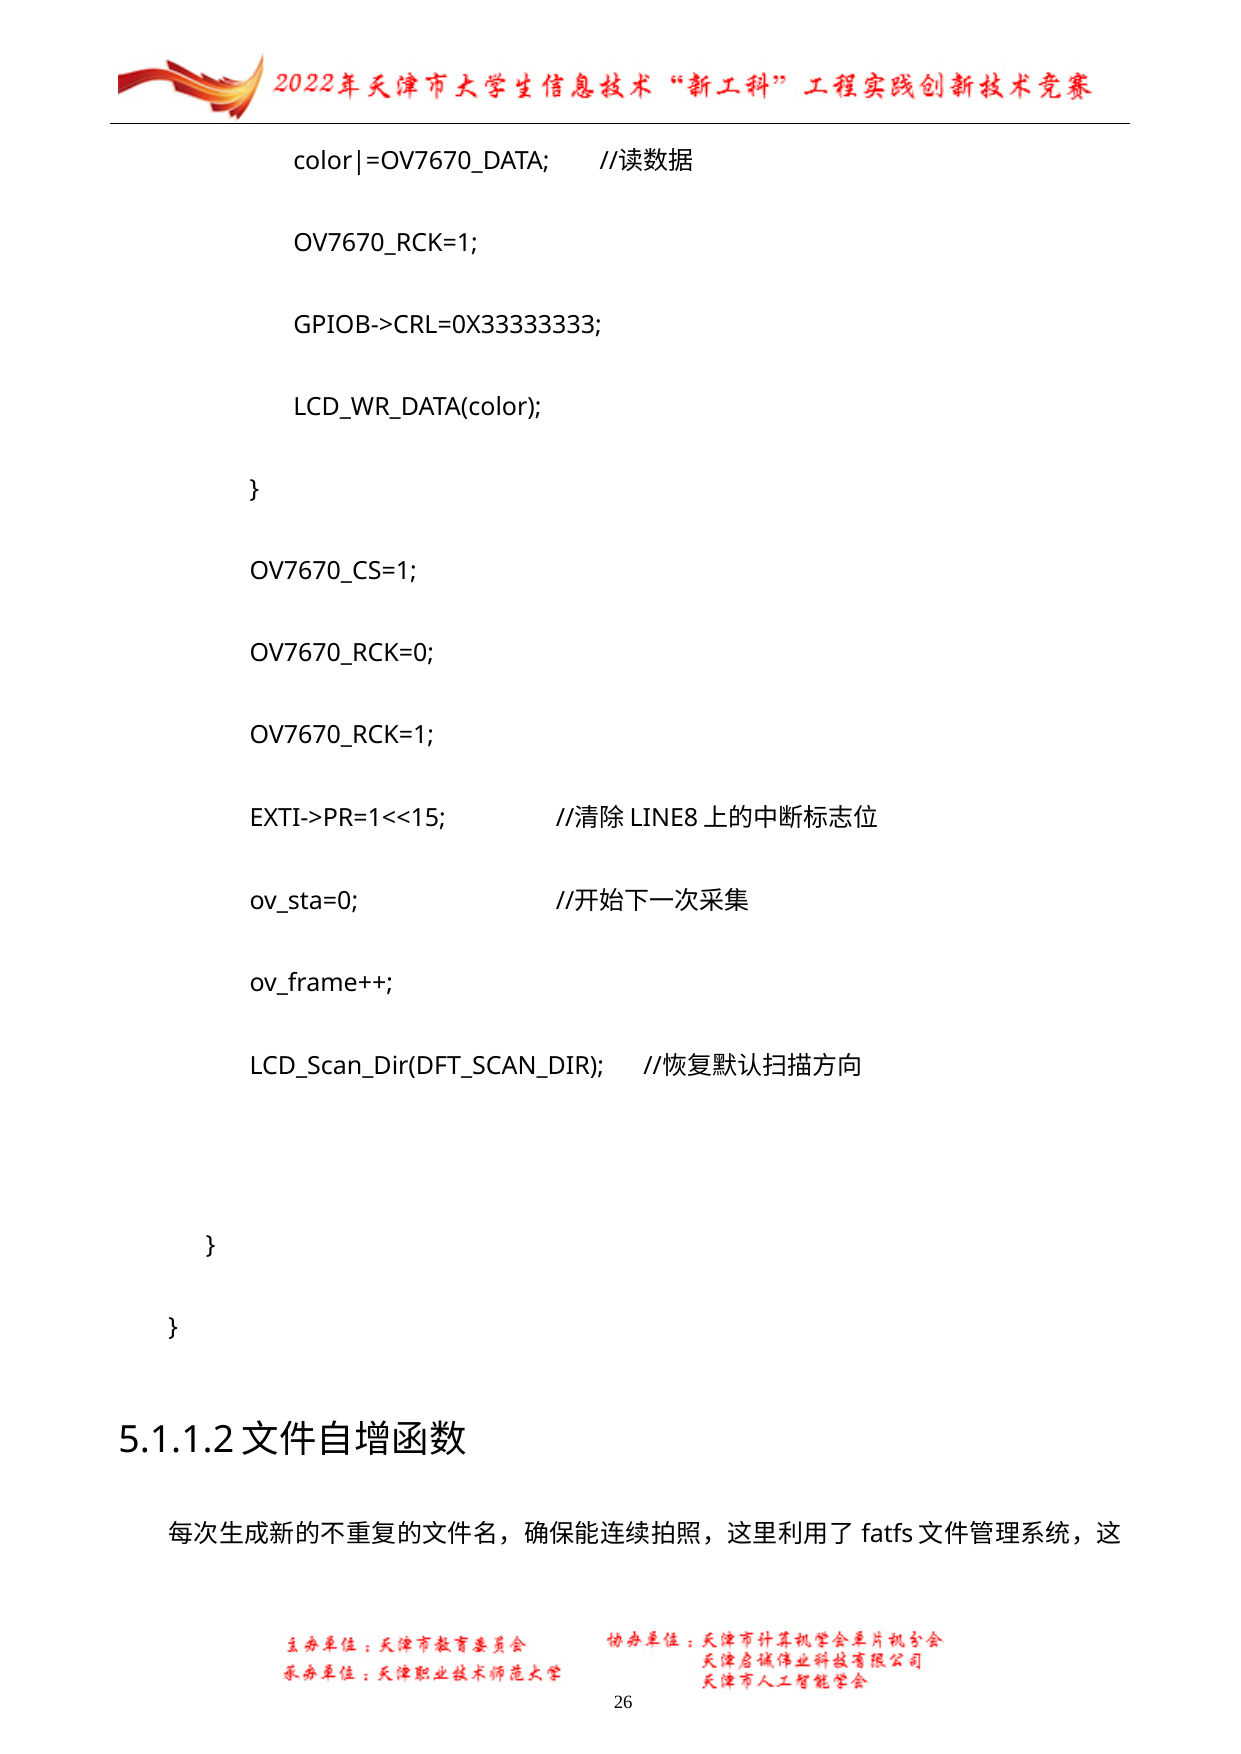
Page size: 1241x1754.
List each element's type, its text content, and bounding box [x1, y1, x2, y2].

text } [118, 1211, 1122, 1276]
text ov_frame++; [118, 949, 1122, 1014]
picture [118, 49, 1122, 122]
text LCD_WR_DATA(color); [118, 373, 1122, 438]
text OV7670_RCK=1; [118, 209, 1122, 274]
text 5.1.1.2文件自增函数 [118, 1404, 1122, 1469]
picture [118, 1623, 1122, 1695]
text GPIOB->CRL=0X33333333; [118, 291, 1122, 356]
text OV7670_CS=1; [118, 537, 1122, 602]
text LCD_Scan_Dir(DFT_SCAN_DIR); //恢复默认扫描方向 [118, 1031, 1122, 1194]
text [118, 1499, 1122, 1564]
text ov_sta=0; //开始下一次采集 [118, 866, 1122, 931]
text } [118, 455, 1122, 520]
text } [118, 1293, 1122, 1358]
text EXTI->PR=1<<15; //清除LINE8上的中断标志位 [118, 783, 1122, 848]
text OV7670_RCK=0; [118, 619, 1122, 684]
text color|=OV7670_DATA; //读数据 [118, 126, 1122, 191]
text OV7670_RCK=1; [118, 701, 1122, 766]
